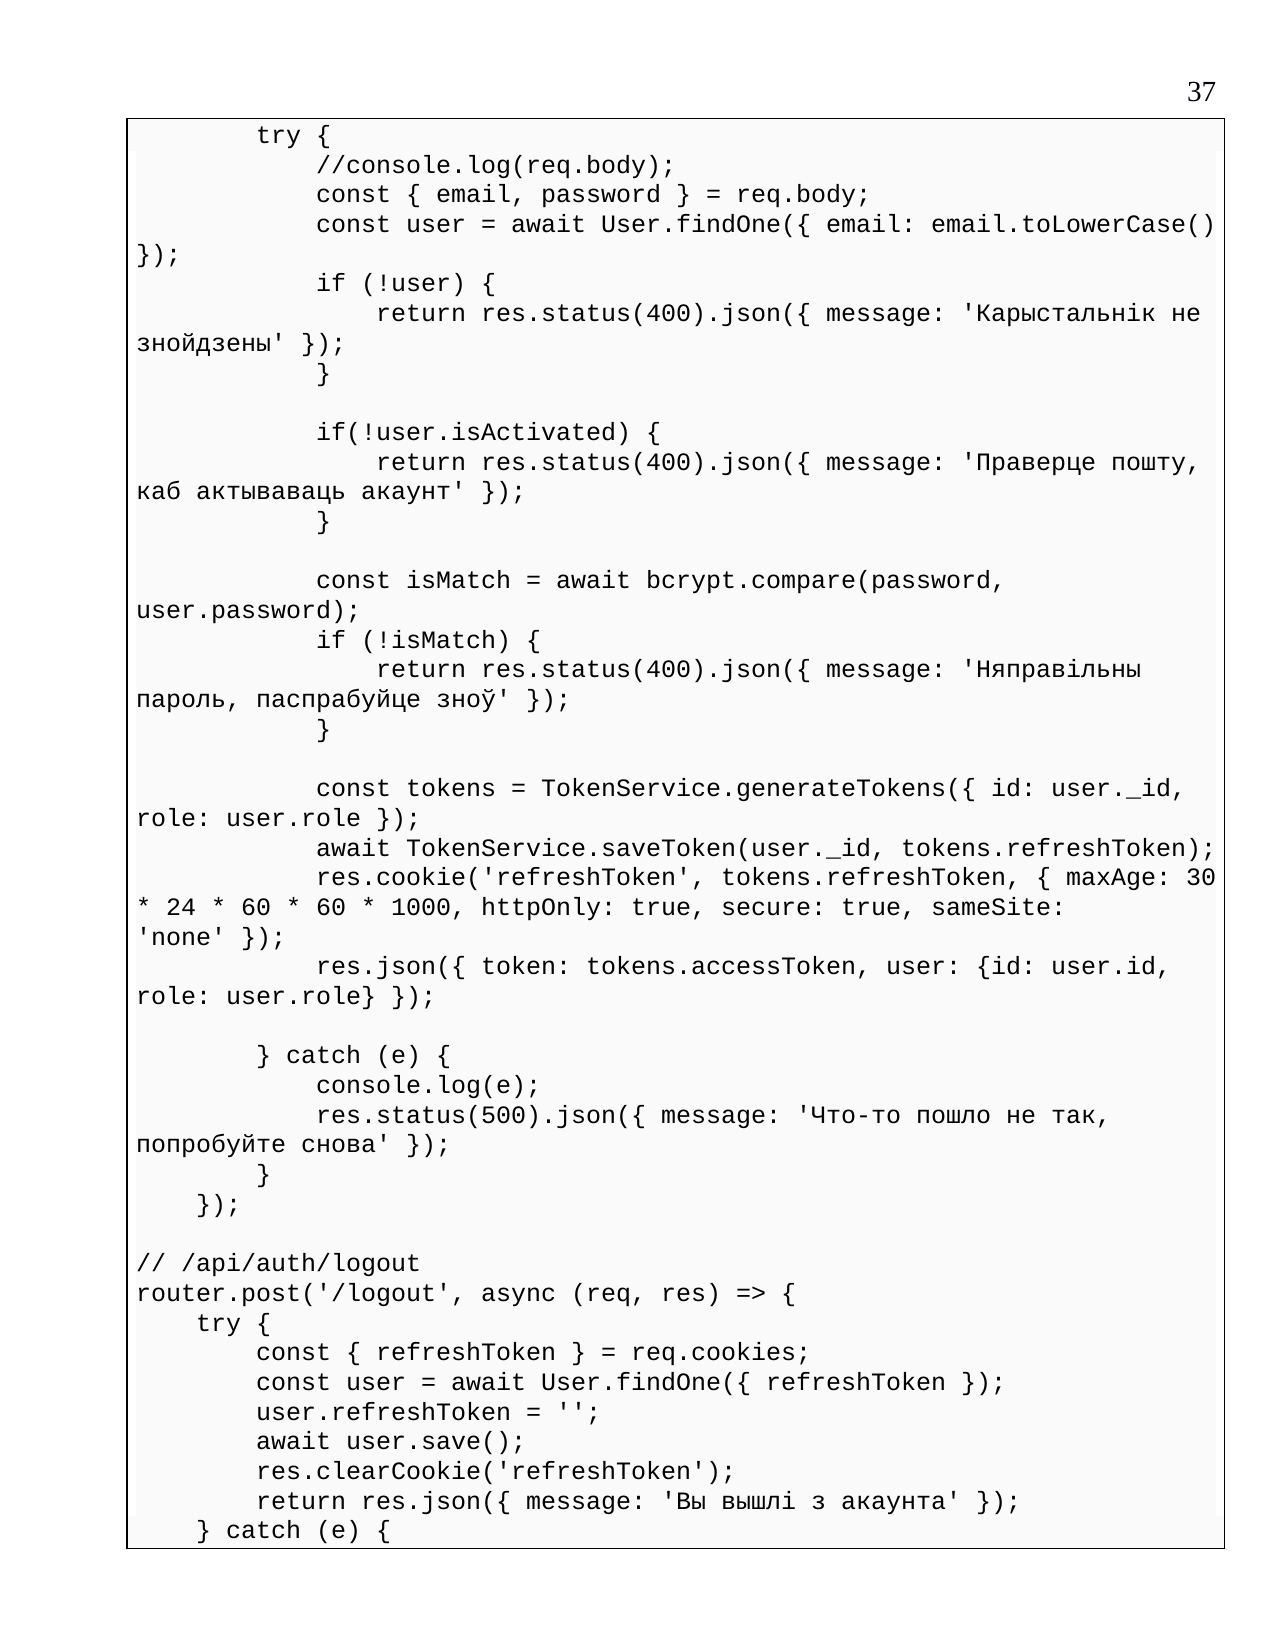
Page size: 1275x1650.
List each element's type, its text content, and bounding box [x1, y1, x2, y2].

text console.log(e); [136, 1071, 1216, 1101]
text // /api/auth/logout [136, 1249, 1216, 1279]
text return res.status(400).json({ message: 'Няправiльны пароль, паспрабуйце зноў' }); [136, 656, 1216, 715]
text user.refreshToken = ''; [136, 1398, 1216, 1427]
text } catch (e) { [128, 1513, 1224, 1548]
text const user = await User.findOne({ email: email.toLowerCase() }); [136, 210, 1216, 270]
text res.cookie('refreshToken', tokens.refreshToken, { maxAge: 30 * 24 * 60 * 60 * 1000, httpOnly: true, secure: true, sameSite: 'none' }); [136, 863, 1216, 952]
text await TokenService.saveToken(user._id, tokens.refreshToken); [136, 834, 1216, 863]
text //console.log(req.body); [136, 151, 1216, 181]
text const { email, password } = req.body; [136, 181, 1216, 210]
text res.status(500).json({ message: 'Что-то пошло не так, попробуйте снова' }); [136, 1101, 1216, 1160]
text }); [136, 1190, 1216, 1220]
text } [136, 359, 1216, 388]
text res.json({ token: tokens.accessToken, user: {id: user.id, role: user.role} }); [136, 952, 1216, 1012]
text if (!isMatch) { [136, 626, 1216, 656]
text } [136, 507, 1216, 537]
text } [136, 1160, 1216, 1190]
text const tokens = TokenService.generateTokens({ id: user._id, role: user.role }); [136, 774, 1216, 834]
text if (!user) { [136, 270, 1216, 299]
text return res.status(400).json({ message: 'Карыстальнiк не знойдзены' }); [136, 299, 1216, 359]
text } [136, 715, 1216, 745]
text const { refreshToken } = req.cookies; [136, 1338, 1216, 1368]
text const isMatch = await bcrypt.compare(password, user.password); [136, 567, 1216, 626]
text try { [136, 1309, 1216, 1338]
text return res.status(400).json({ message: 'Праверце пошту, каб актываваць акаунт' }); [136, 448, 1216, 507]
text } catch (e) { [136, 1042, 1216, 1071]
text if(!user.isActivated) { [136, 418, 1216, 448]
text const user = await User.findOne({ refreshToken }); [136, 1368, 1216, 1398]
text router.post('/logout', async (req, res) => { [136, 1279, 1216, 1309]
text res.clearCookie('refreshToken'); [136, 1457, 1216, 1487]
text try { [128, 119, 1224, 151]
text await user.save(); [136, 1427, 1216, 1457]
text return res.json({ message: 'Вы вышлі з акаунта' }); [136, 1487, 1216, 1513]
